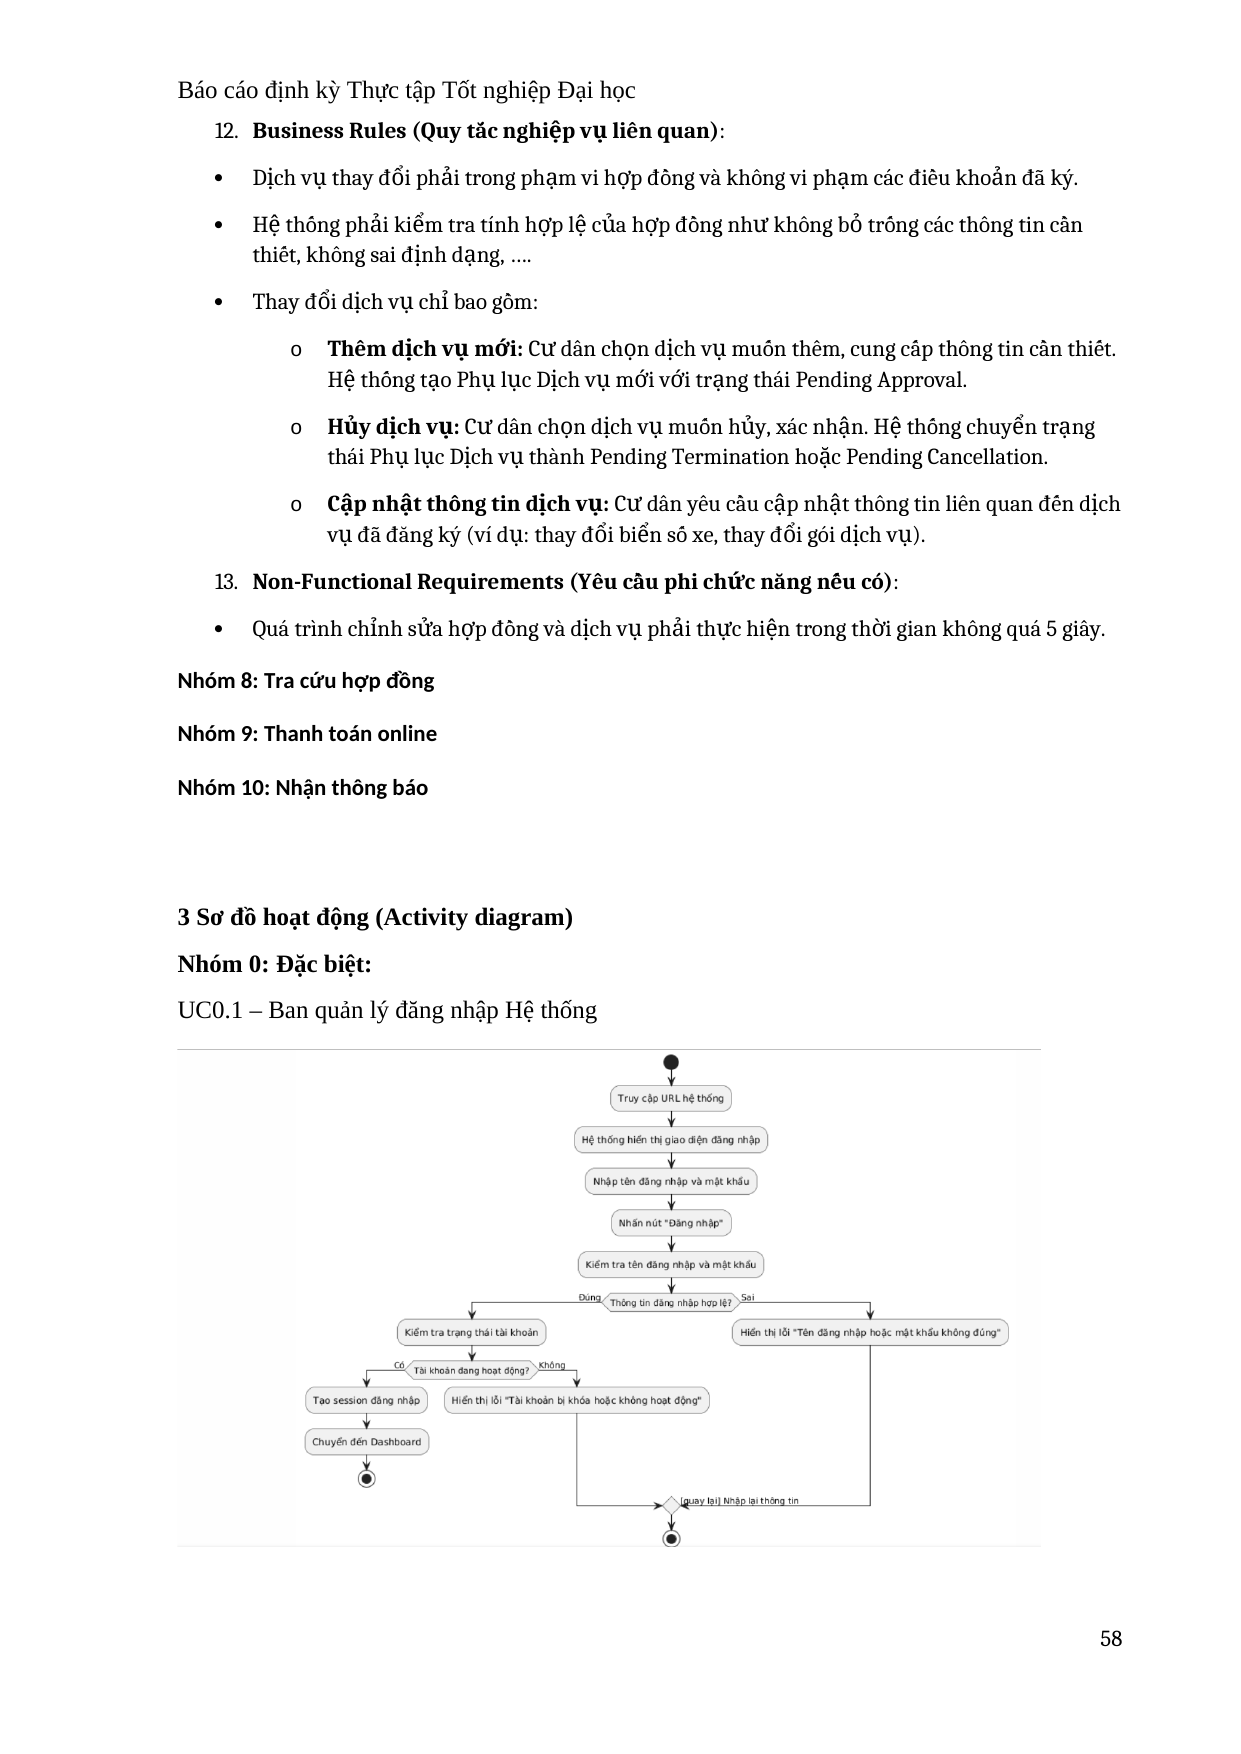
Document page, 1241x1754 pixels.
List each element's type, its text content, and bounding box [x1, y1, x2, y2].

list Non-Functional Requirements (Yêu cầu phi chức năng nếu có): [215, 569, 1122, 595]
subtitle Nhóm 10: Nhận thông báo [177, 773, 1122, 801]
text 3 Sơ đồ hoạt động (Activity diagram) [177, 902, 1122, 931]
subtitle Nhóm 9: Thanh toán online [177, 719, 1122, 748]
list Hủy dịch vụ: Cư dân chọn dịch vụ muốn hủy, xác nhận. Hệ thống chuyển trạng thái Phụ lục Dịch vụ thành Pending Termination hoặc Pending Cancellation. [290, 413, 1122, 471]
picture [177, 1049, 1041, 1547]
list Dịch vụ thay đổi phải trong phạm vi hợp đồng và không vi phạm các điều khoản đã ký. [215, 165, 1122, 191]
list Hệ thống phải kiểm tra tính hợp lệ của hợp đồng như không bỏ trống các thông tin cần thiết, không sai định dạng, …. [215, 212, 1122, 268]
list Business Rules (Quy tắc nghiệp vụ liên quan): [215, 118, 1122, 144]
text Nhóm 0: Đặc biệt: [177, 949, 1122, 978]
list Quá trình chỉnh sửa hợp đồng và dịch vụ phải thực hiện trong thời gian không quá 5 giây. [215, 616, 1122, 642]
list Thay đổi dịch vụ chỉ bao gồm: [215, 289, 1122, 315]
subtitle Nhóm 8: Tra cứu hợp đồng [177, 667, 1122, 694]
list Cập nhật thông tin dịch vụ: Cư dân yêu cầu cập nhật thông tin liên quan đến dịch vụ đã đăng ký (ví dụ: thay đổi biển số xe, thay đổi gói dịch vụ). [290, 491, 1122, 548]
list Thêm dịch vụ mới: Cư dân chọn dịch vụ muốn thêm, cung cấp thông tin cần thiết. Hệ thống tạo Phụ lục Dịch vụ mới với trạng thái Pending Approval. [290, 336, 1122, 393]
text UC0.1 – Ban quản lý đăng nhập Hệ thống [177, 996, 1122, 1024]
